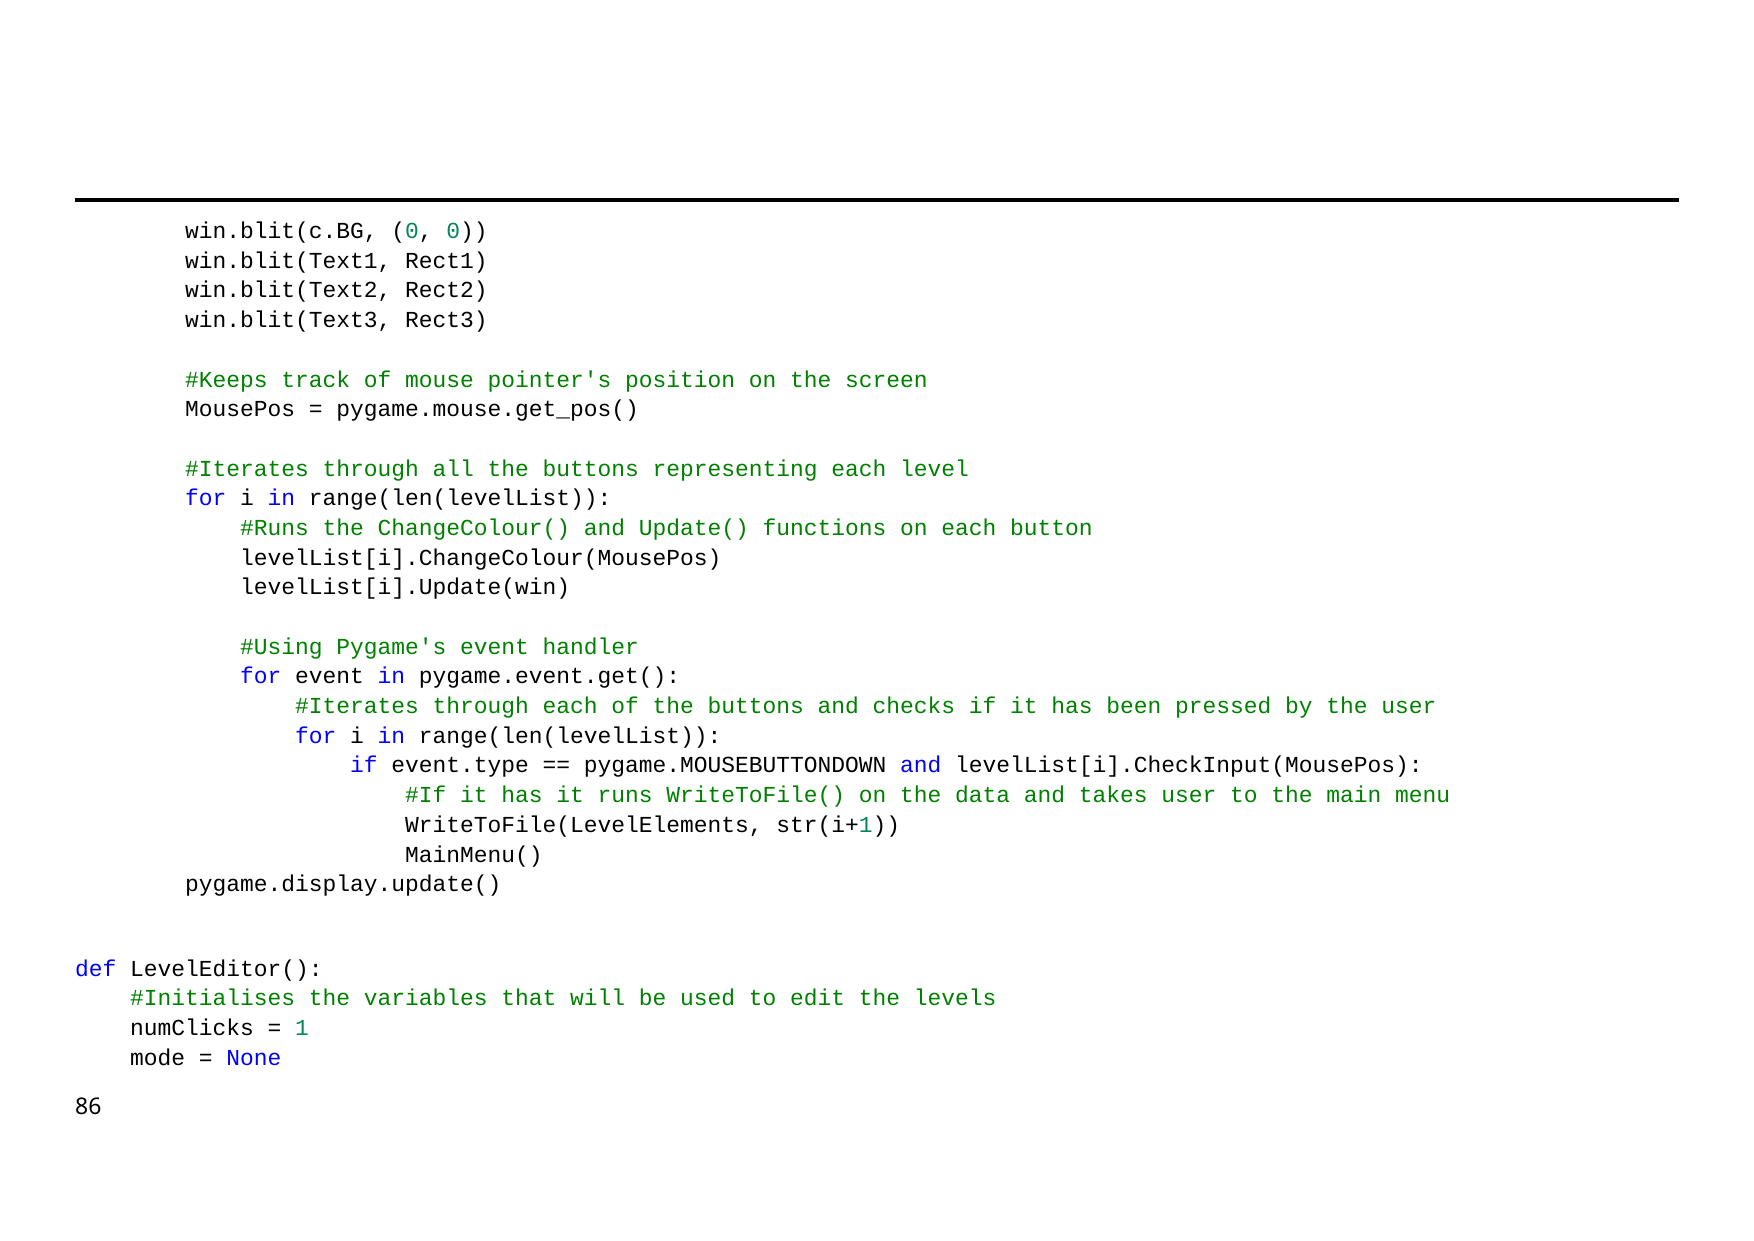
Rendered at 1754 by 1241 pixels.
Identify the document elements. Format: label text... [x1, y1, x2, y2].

text MousePos = pygame.mouse.get_pos() [75, 394, 1679, 423]
text #Runs the ChangeColour() and Update() functions on each button [75, 513, 1679, 542]
text #Using Pygame's event handler [75, 631, 1679, 661]
text def LevelEditor(): [75, 953, 1679, 983]
text levelList[i].ChangeColour(MousePos) [75, 542, 1679, 572]
text pygame.display.update() [75, 869, 1679, 898]
text win.blit(Text1, Rect1) [75, 245, 1679, 275]
text #If it has it runs WriteToFile() on the data and takes user to the main menu [75, 780, 1679, 809]
text #Iterates through all the buttons representing each level [75, 453, 1679, 483]
text #Initialises the variables that will be used to edit the levels [75, 983, 1679, 1013]
text levelList[i].Update(win) [75, 572, 1679, 602]
text #Keeps track of mouse pointer's position on the screen [75, 364, 1679, 394]
text win.blit(c.BG, (0, 0)) [75, 216, 1679, 245]
text win.blit(Text2, Rect2) [75, 275, 1679, 305]
text for event in pygame.event.get(): [75, 661, 1679, 691]
text win.blit(Text3, Rect3) [75, 305, 1679, 334]
text if event.type == pygame.MOUSEBUTTONDOWN and levelList[i].CheckInput(MousePos): [75, 750, 1679, 780]
text mode = None [75, 1042, 1679, 1072]
text for i in range(len(levelList)): [75, 483, 1679, 513]
text for i in range(len(levelList)): [75, 720, 1679, 750]
text #Iterates through each of the buttons and checks if it has been pressed by the user [75, 691, 1679, 720]
text MainMenu() [75, 839, 1679, 869]
text numClicks = 1 [75, 1013, 1679, 1042]
text WriteToFile(LevelElements, str(i+1)) [75, 809, 1679, 839]
